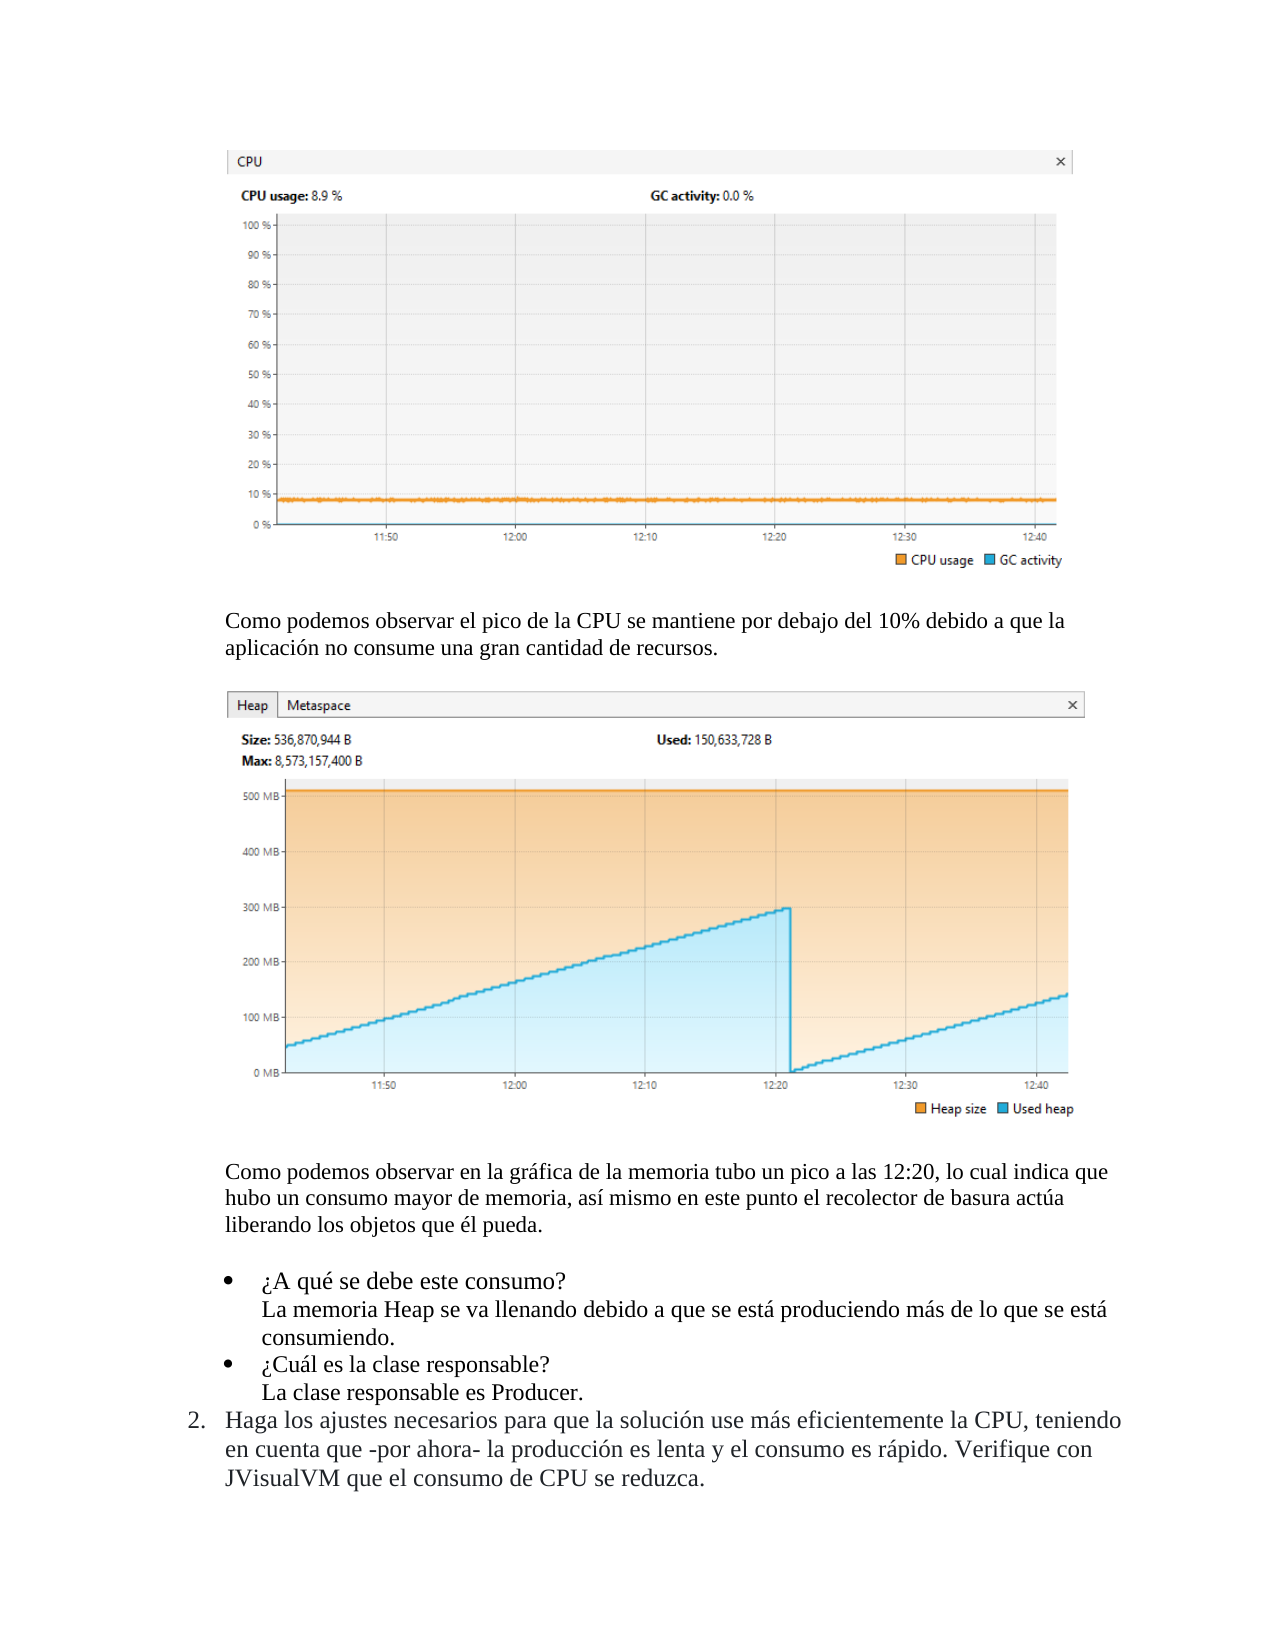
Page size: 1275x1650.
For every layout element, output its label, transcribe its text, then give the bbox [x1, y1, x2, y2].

list ¿Cuál es la clase responsable? [224, 1350, 1125, 1378]
list Haga los ajustes necesarios para que la solución use más eficientemente la CPU, teniendo en cuenta que -por ahora- la producción es lenta y el consumo es rápido. Verifique con JVisualVM que el consumo de CPU se reduzca. [187, 1405, 1125, 1492]
list ¿A qué se debe este consumo? [224, 1266, 1125, 1295]
text Como podemos observar en la gráfica de la memoria tubo un pico a las 12:20, lo cual indica que hubo un consumo mayor de memoria, así mismo en este punto el recolector de basura actúa liberando los objetos que él pueda. [225, 1158, 1125, 1237]
text Como podemos observar el pico de la CPU se mantiene por debajo del 10% debido a que la aplicación no consume una gran cantidad de recursos. [225, 608, 1125, 660]
list La clase responsable es Producer. [261, 1378, 1125, 1405]
picture [225, 689, 1085, 1129]
picture [225, 150, 1074, 579]
list La memoria Heap se va llenando debido a que se está produciendo más de lo que se está consumiendo. [261, 1295, 1125, 1350]
